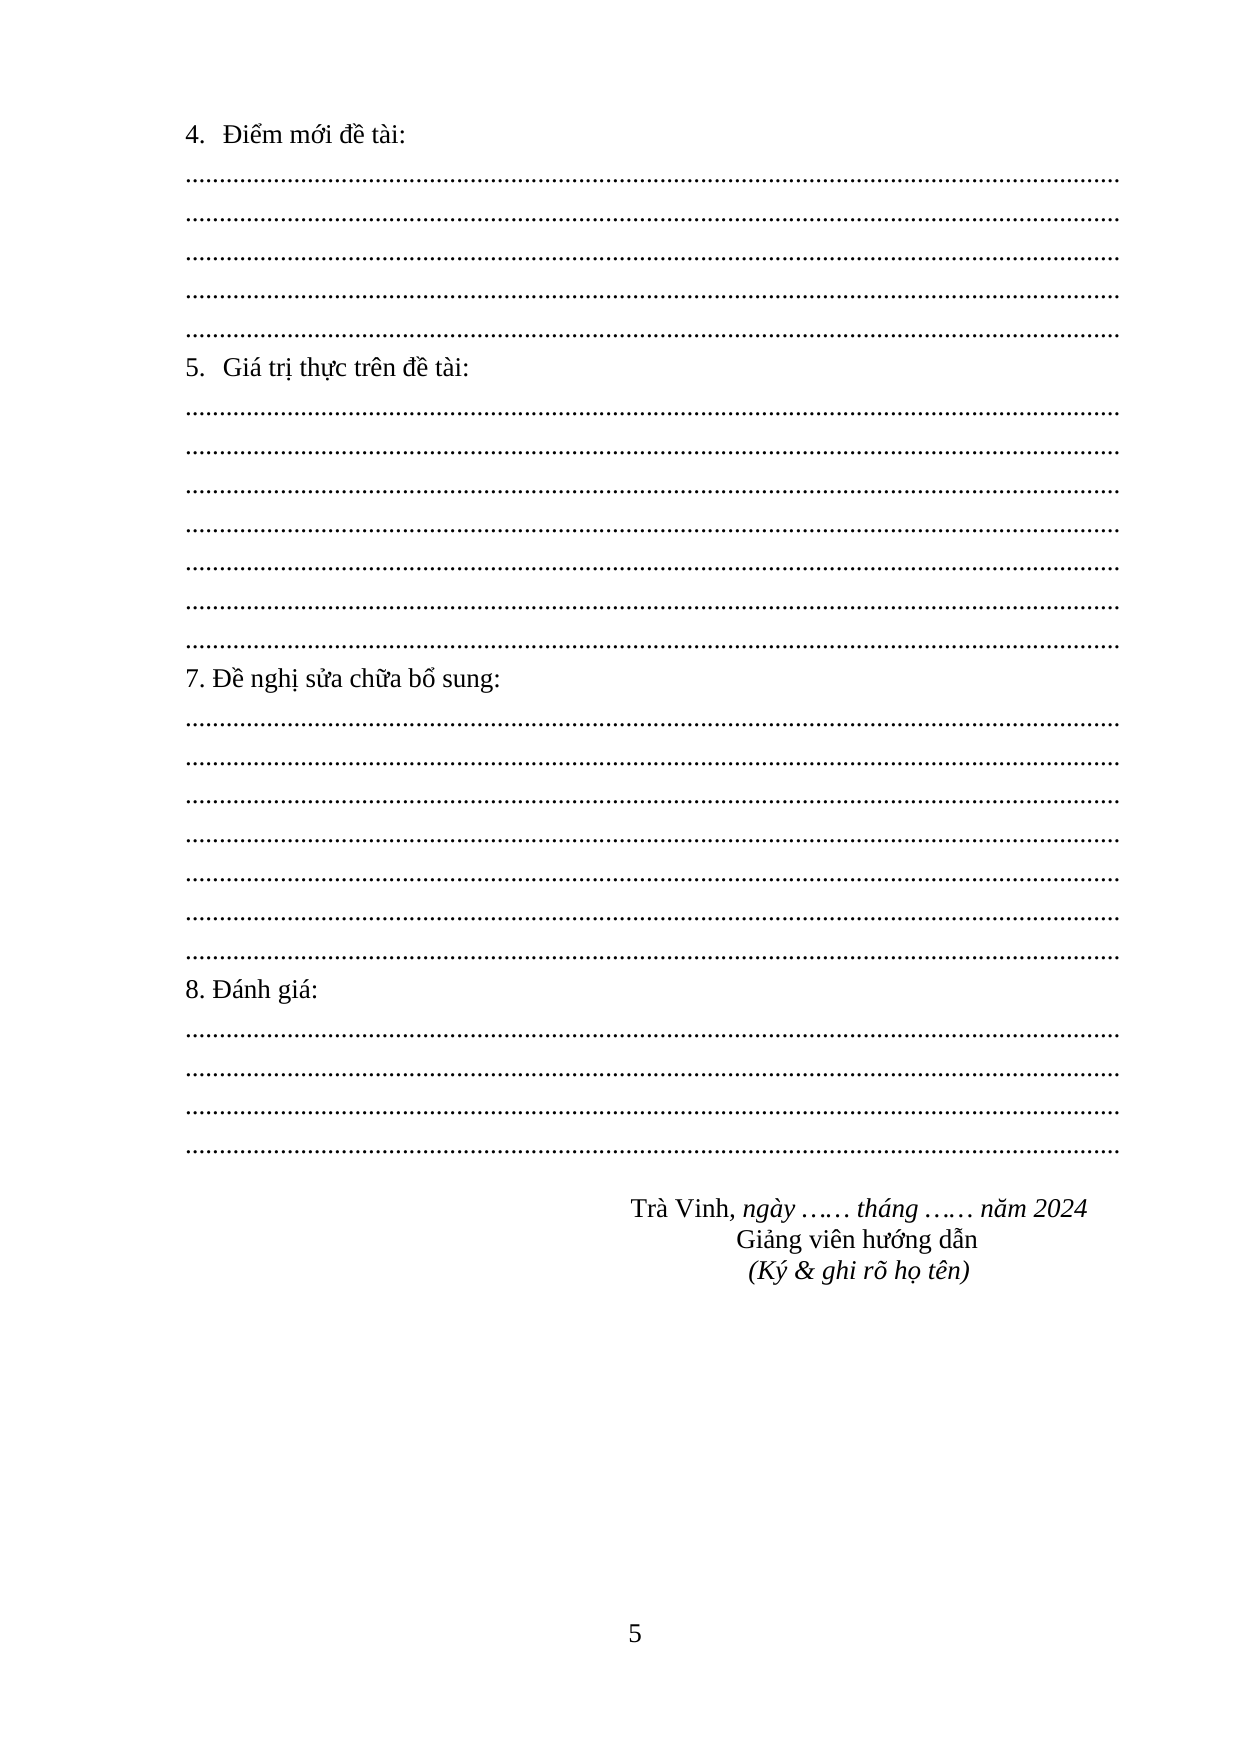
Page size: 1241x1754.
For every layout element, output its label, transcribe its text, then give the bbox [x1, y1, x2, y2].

text Trà Vinh, ngày …… tháng …… năm 2024 [185, 1192, 1122, 1223]
text 8. Đánh giá: [185, 973, 1122, 1004]
text (Ký & ghi rõ họ tên) [185, 1254, 1122, 1286]
list Điểm mới đề tài: [185, 118, 1122, 149]
text Giảng viên hướng dẫn [185, 1223, 1122, 1254]
list Giá trị thực trên đề tài: [185, 351, 1122, 382]
text 7. Đề nghị sửa chữa bổ sung: [185, 662, 1122, 693]
